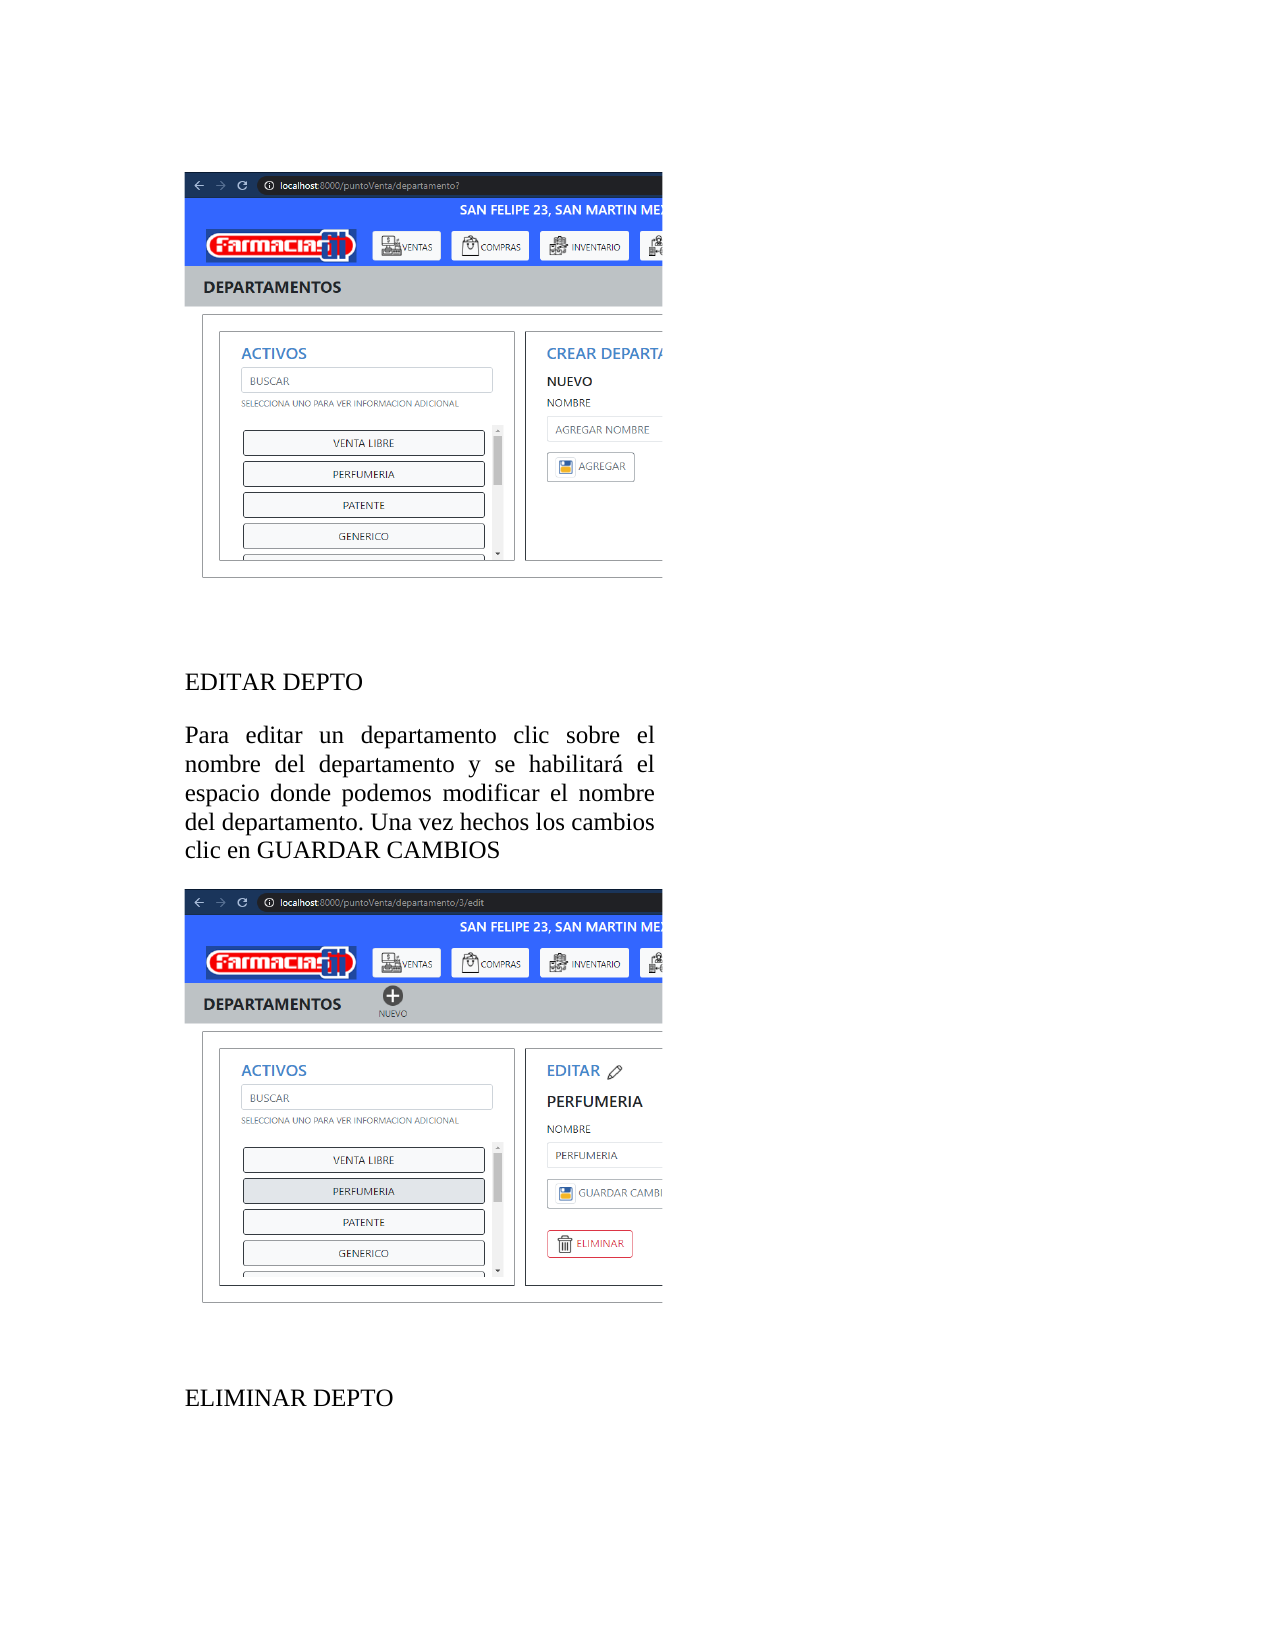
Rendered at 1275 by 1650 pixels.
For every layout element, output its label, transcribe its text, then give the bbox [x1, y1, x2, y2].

picture [184, 889, 663, 1359]
table_cell CREAR DEPTO Para crear un nuevo departamento ahora en la parte del derecha aparecé un espacio en donde podemos agregar un nombre de departamento. Una vez agregado el nombre del nuevo departamento a agregar clic en el botón AGREGAR. Automaticamente aparecerá en el lado izquierdo. [177, 148, 663, 642]
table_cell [177, 1358, 663, 1466]
picture [184, 172, 663, 642]
table_cell EDITAR DEPTO Para editar un departamento clic sobre el nombre del departamento y se habilitará el espacio donde podemos modificar el nombre del departamento. Una vez hechos los cambios clic en GUARDAR CAMBIOS [177, 642, 663, 1358]
